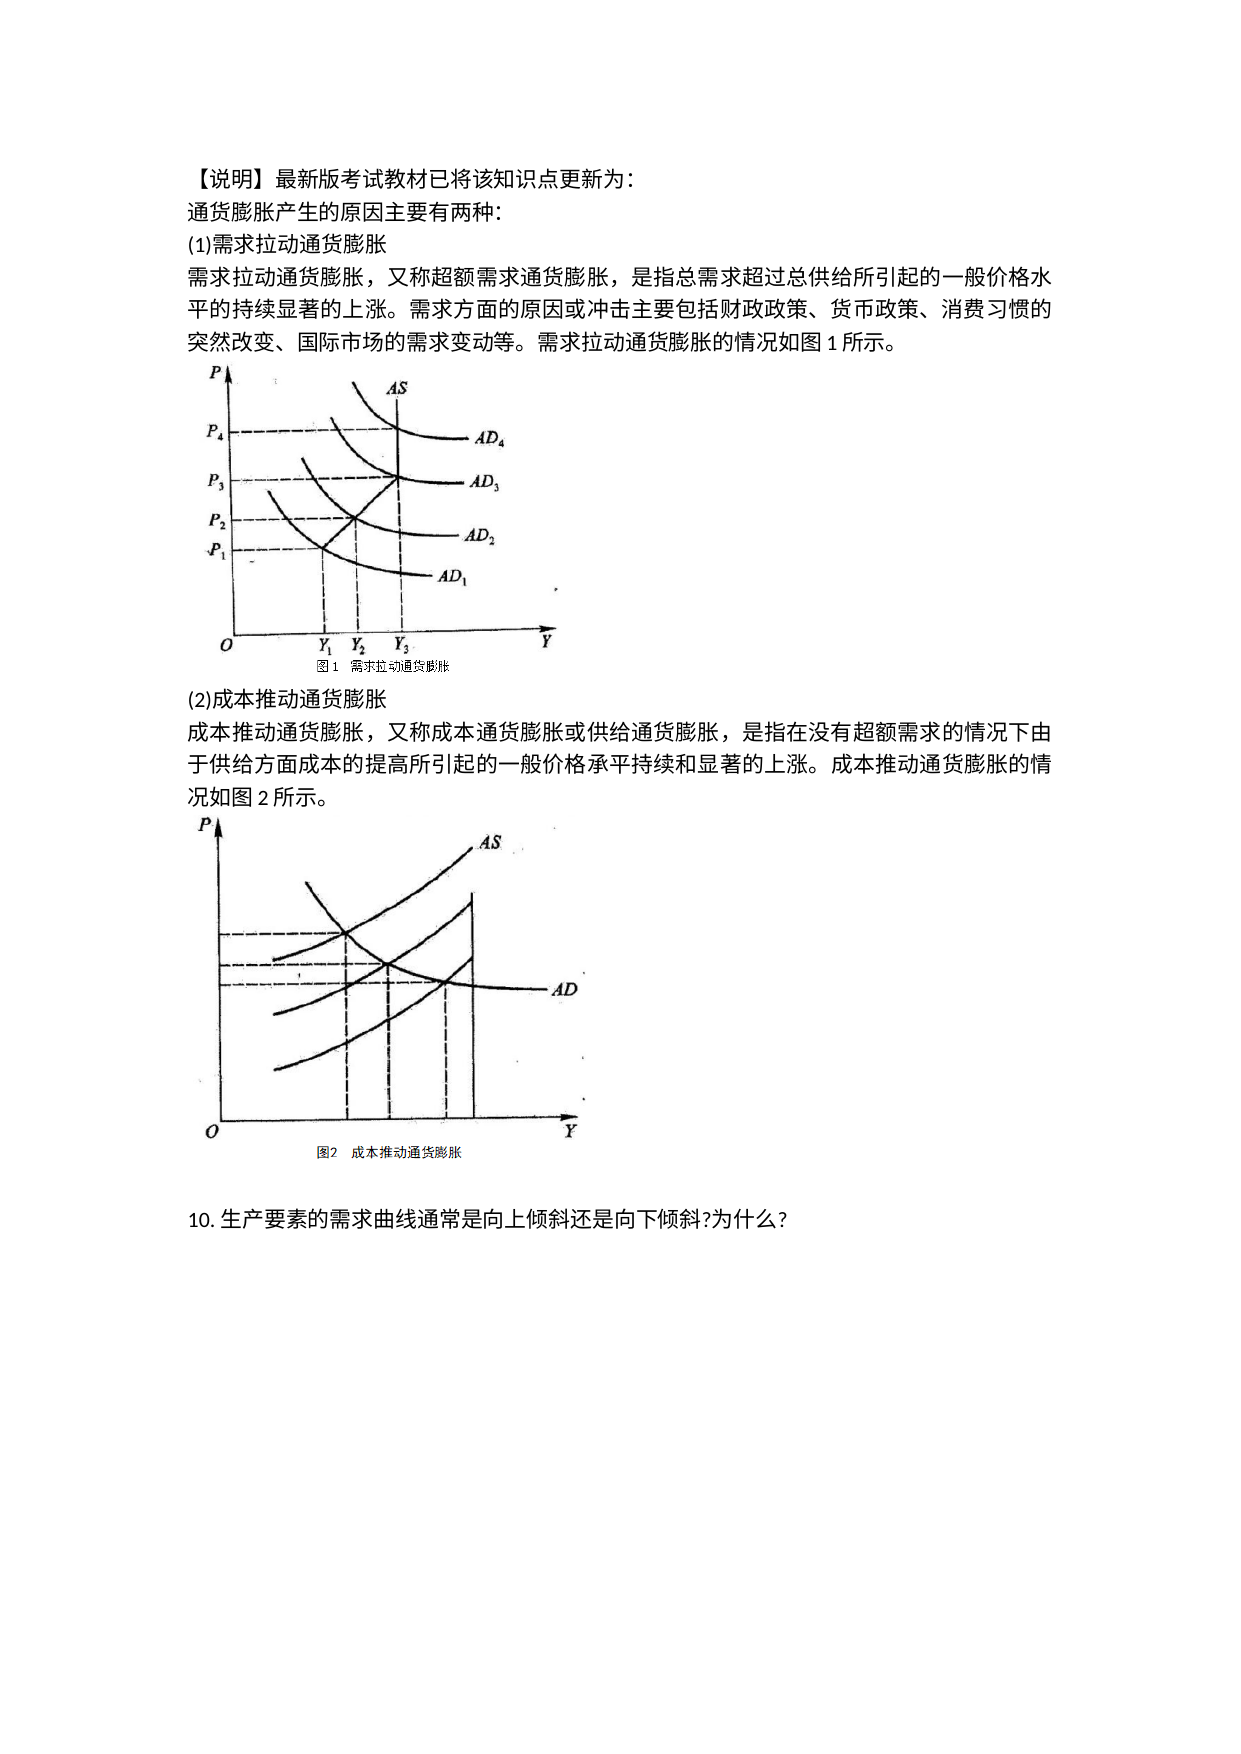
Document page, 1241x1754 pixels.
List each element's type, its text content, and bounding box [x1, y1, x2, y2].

text 【说明】最新版考试教材已将该知识点更新为： [187, 162, 1053, 194]
text (2)成本推动通货膨胀 [187, 682, 1053, 714]
text 成本推动通货膨胀，又称成本通货膨胀或供给通货膨胀，是指在没有超额需求的情况下由于供给方面成本的提高所引起的一般价格承平持续和显著的上涨。成本推动通货膨胀的情况如图2所示。 [187, 714, 1053, 812]
picture [187, 812, 592, 1170]
text 通货膨胀产生的原因主要有两种： [187, 194, 1053, 227]
text 10. 生产要素的需求曲线通常是向上倾斜还是向下倾斜?为什么? [187, 1202, 1053, 1234]
text (1)需求拉动通货膨胀 [187, 227, 1053, 259]
picture [187, 357, 594, 678]
text 需求拉动通货膨胀，又称超额需求通货膨胀，是指总需求超过总供给所引起的一般价格水平的持续显著的上涨。需求方面的原因或冲击主要包括财政政策、货币政策、消费习惯的突然改变、国际市场的需求变动等。需求拉动通货膨胀的情况如图1所示。 [187, 259, 1053, 357]
